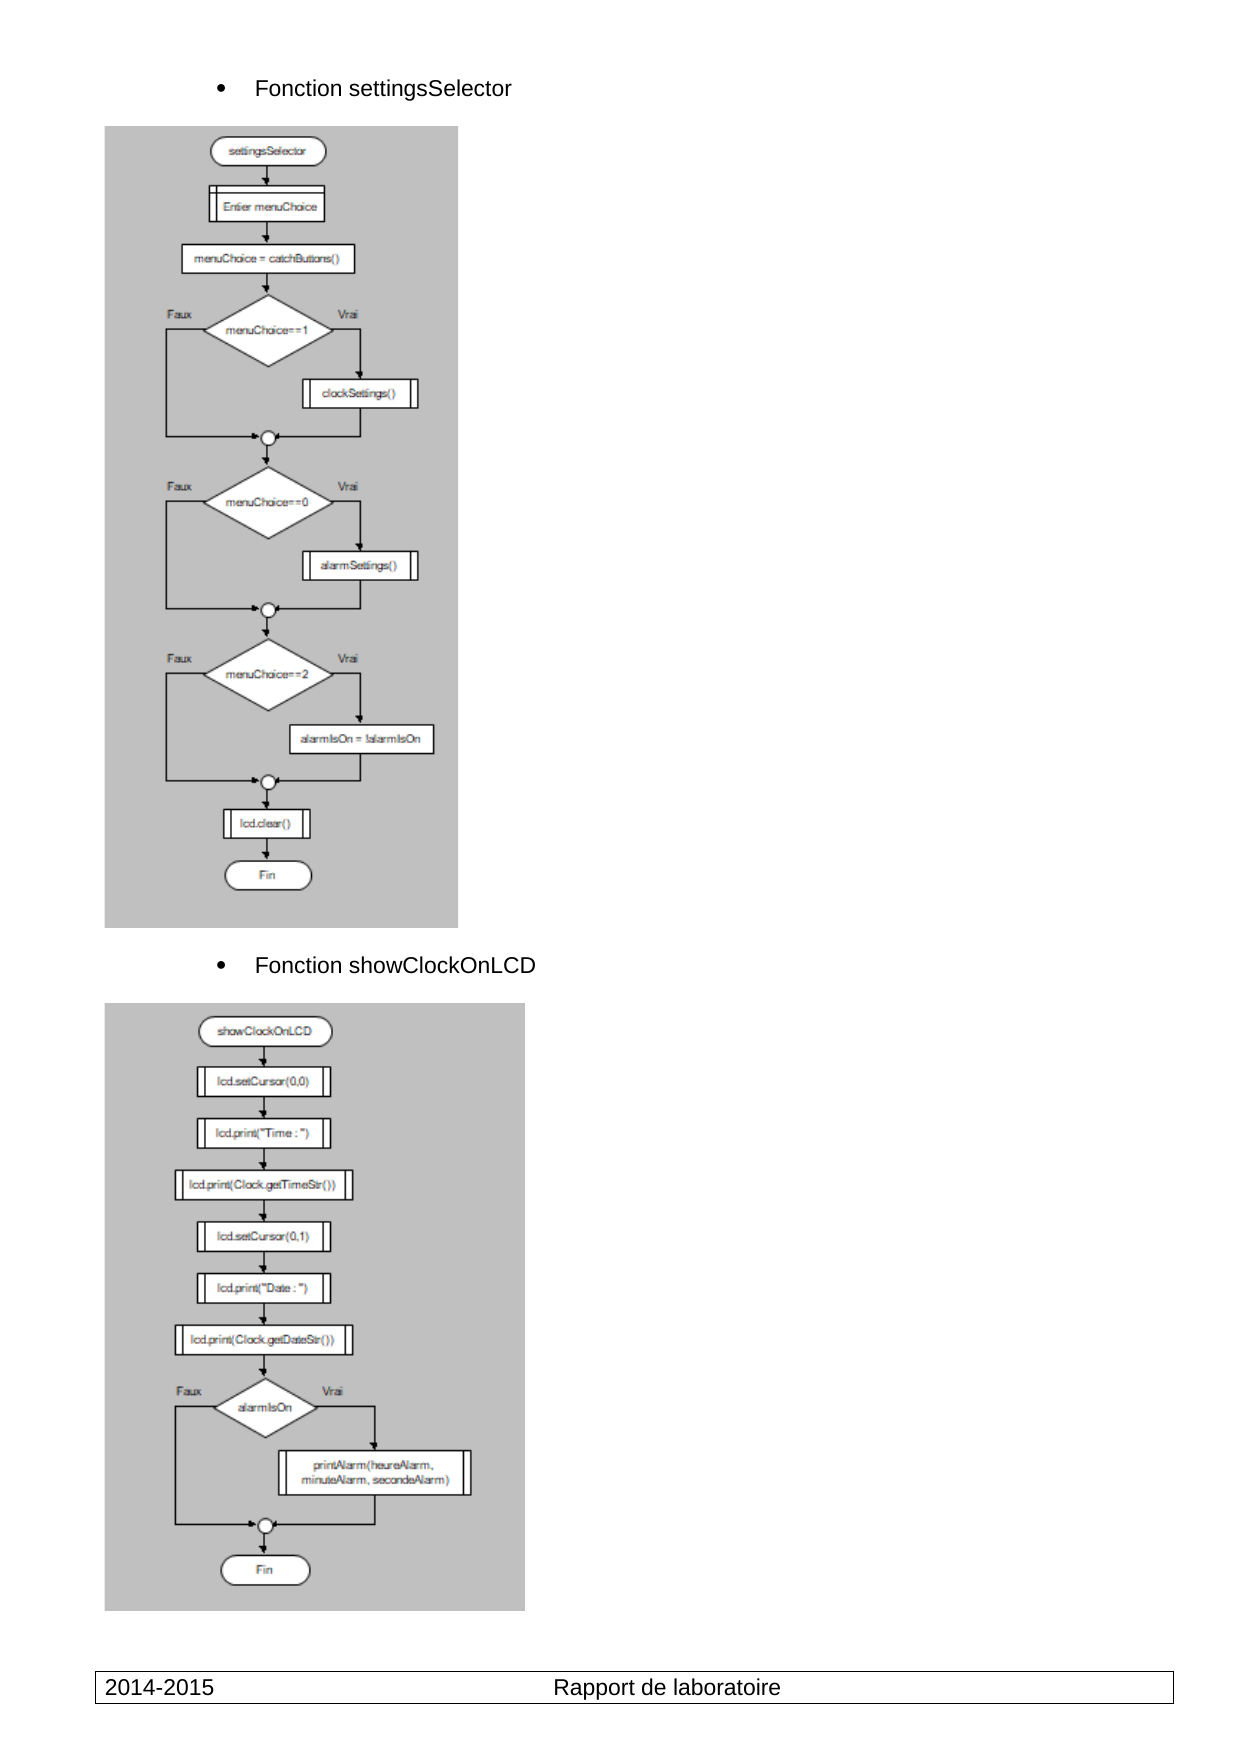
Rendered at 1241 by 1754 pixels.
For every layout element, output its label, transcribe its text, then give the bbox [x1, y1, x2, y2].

picture [104, 1003, 525, 1611]
picture [104, 126, 459, 928]
list Fonction settingsSelector [217, 75, 1165, 101]
list Fonction showClockOnLCD [217, 952, 1165, 979]
